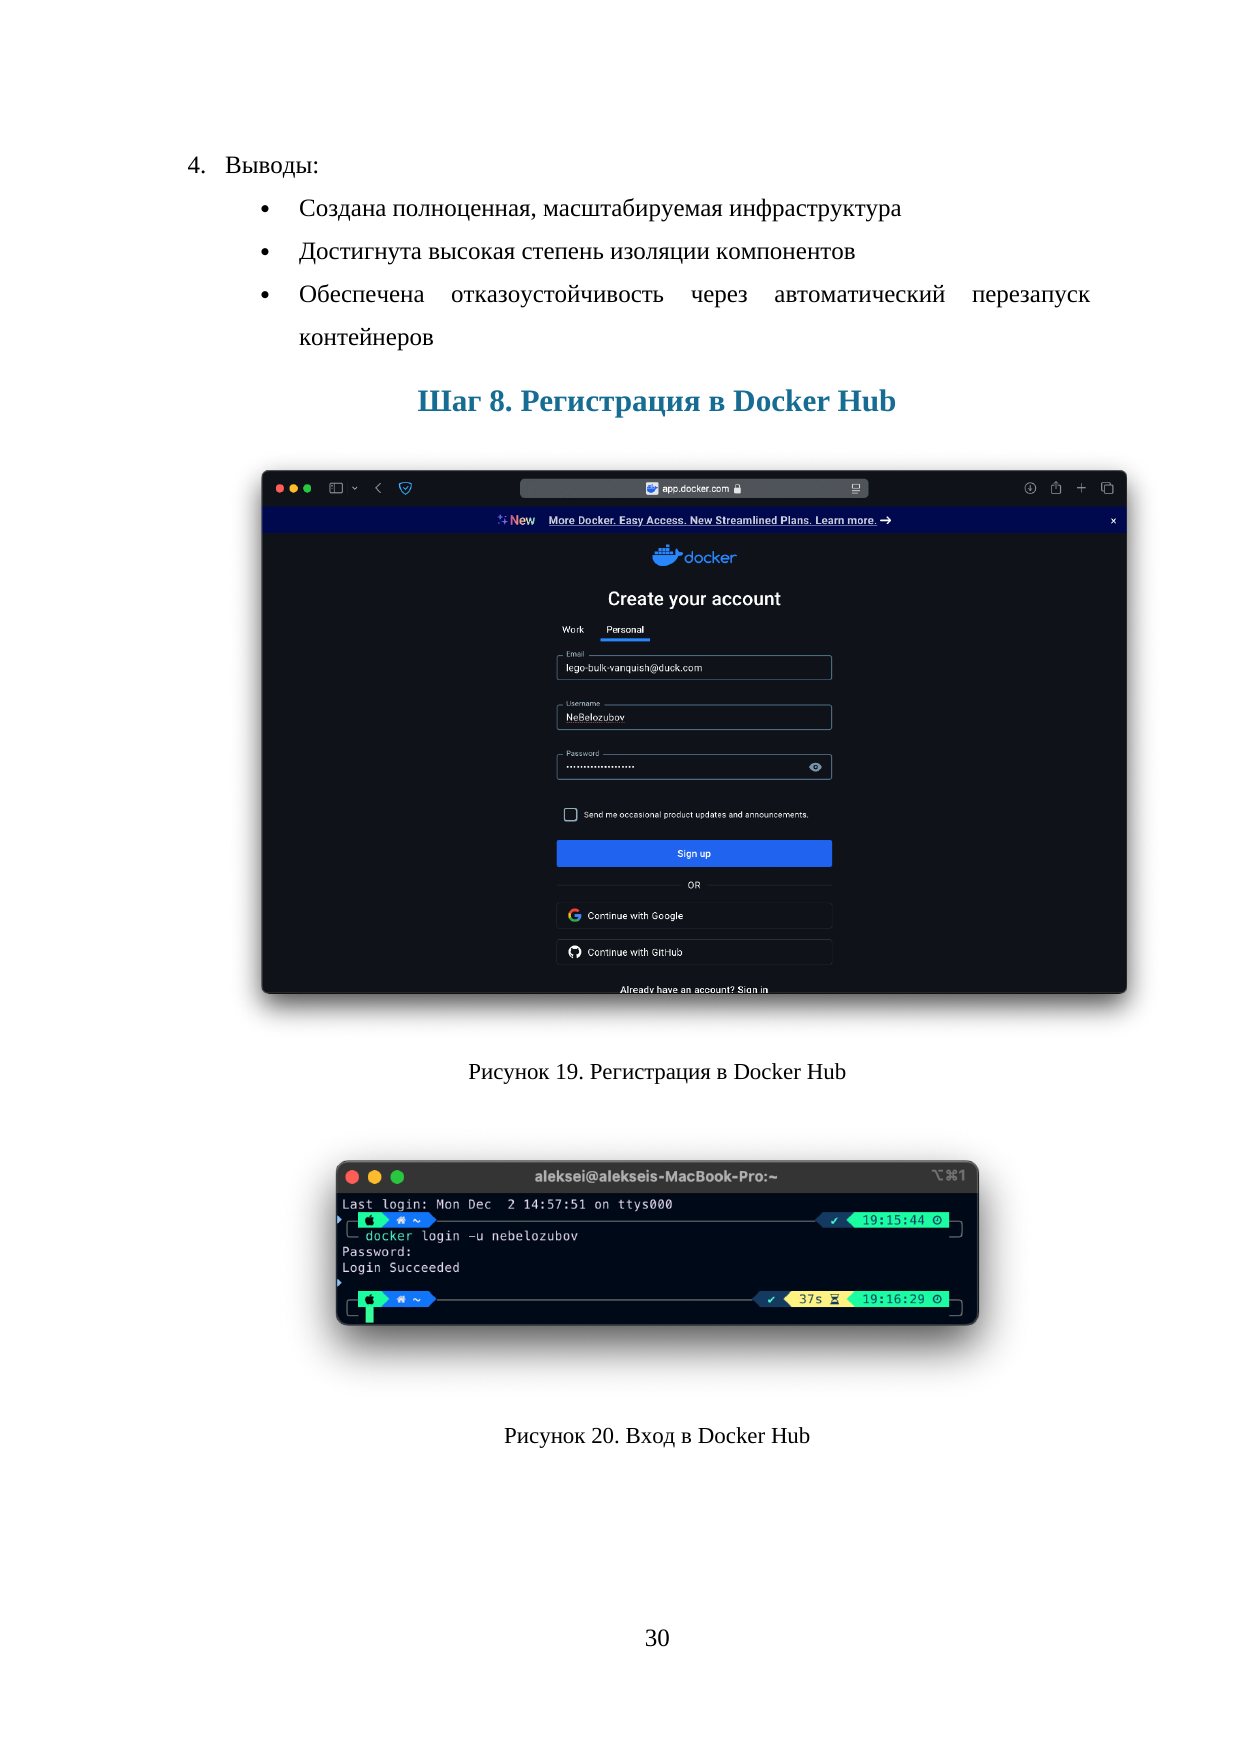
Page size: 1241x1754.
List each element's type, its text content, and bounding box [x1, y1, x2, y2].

picture [273, 1118, 1041, 1408]
list Достигнута высокая степень изоляции компонентов [261, 236, 1090, 265]
list Выводы: [187, 150, 1090, 179]
list Обеспечена отказоустойчивость через автоматический перезапуск контейнеров [261, 279, 1090, 351]
text Шаг 8. Регистрация в Docker Hub [150, 382, 1090, 418]
picture [223, 444, 1164, 1044]
list Создана полноценная, масштабируемая инфраструктура [261, 193, 1090, 222]
